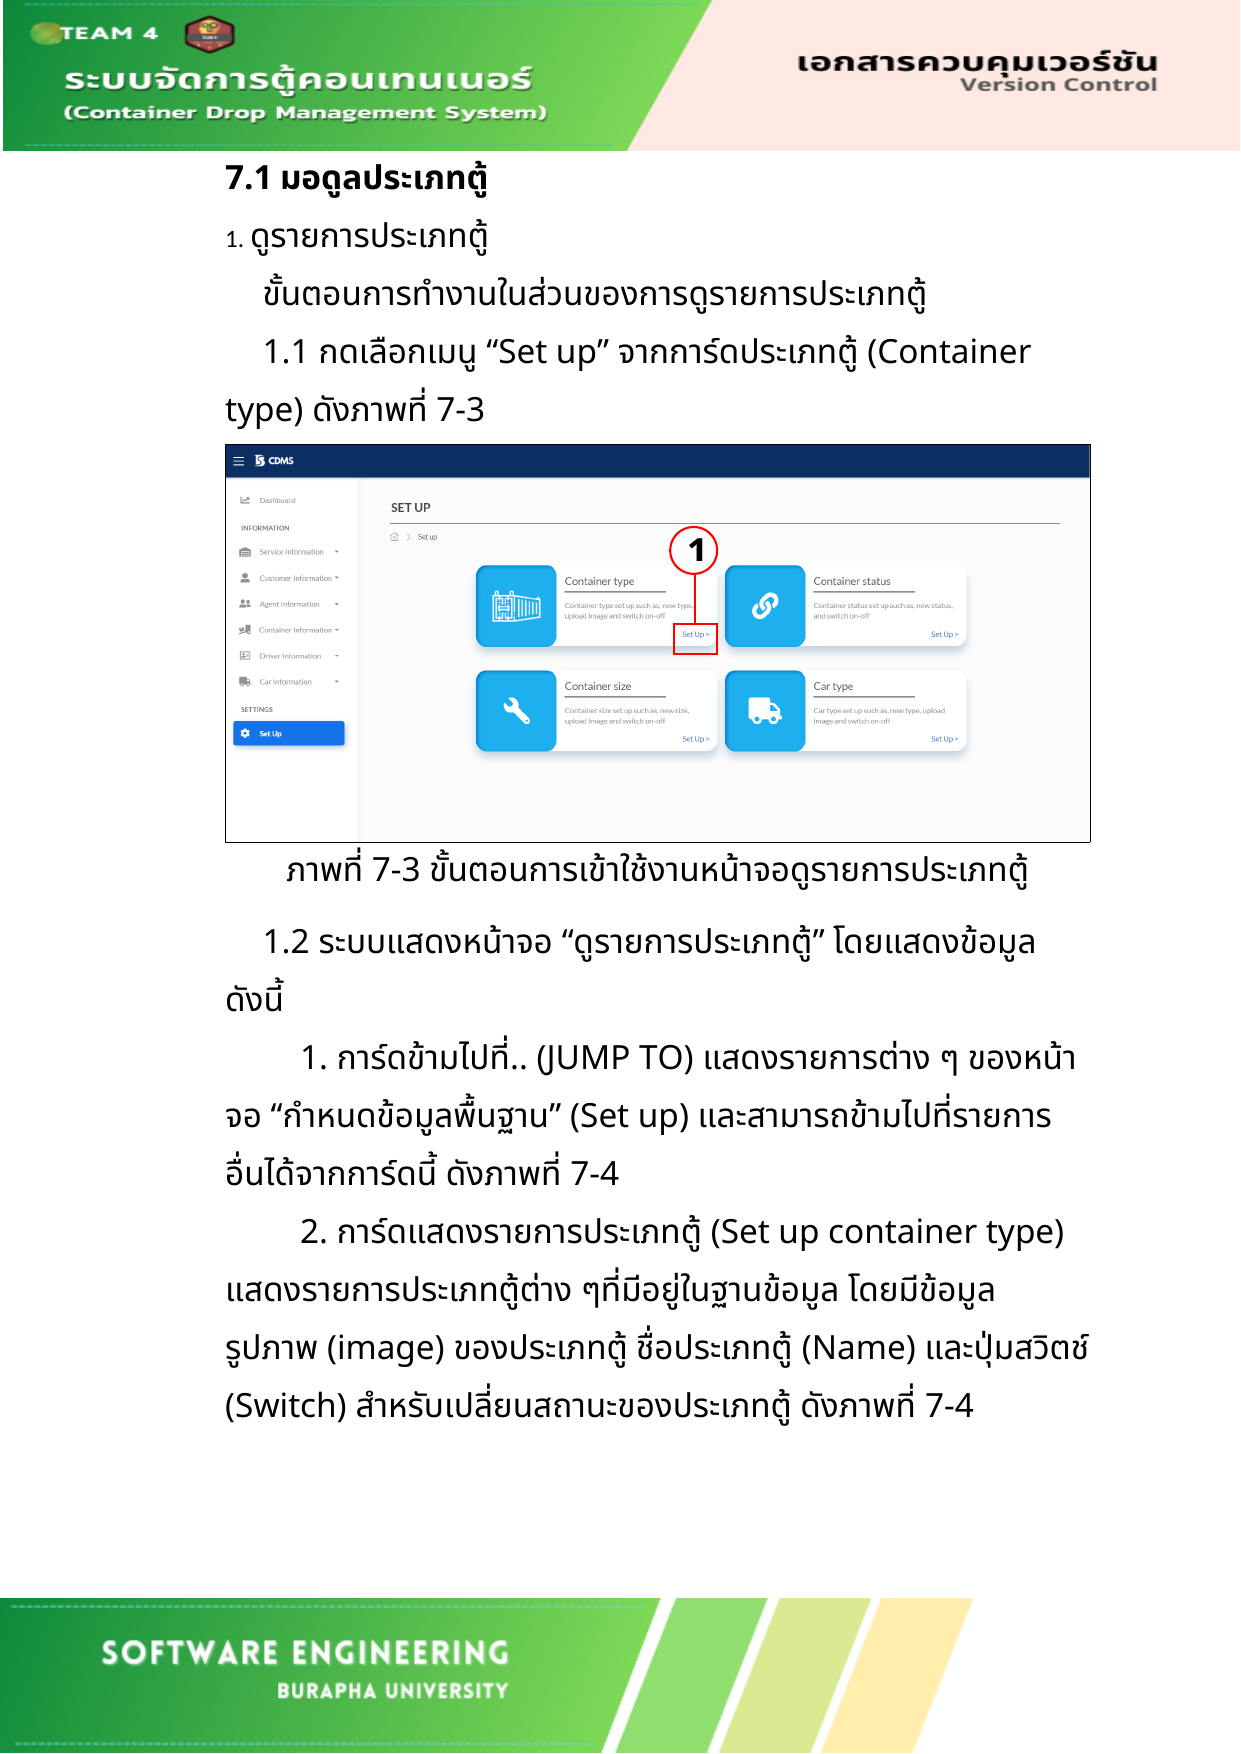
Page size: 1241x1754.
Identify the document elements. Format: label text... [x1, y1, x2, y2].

picture [3, 0, 1241, 151]
text 2. การ์ดแสดงรายการประเภทตู้ (Set up container type) แสดงรายการประเภทตู้ต่าง ๆที่มีอยู่ในฐานข้อมูล โดยมีข้อมูล รูปภาพ (image) ของประเภทตู้ ชื่อประเภทตู้ (Name) และปุ่มสวิตช์ (Switch) สำหรับเปลี่ยนสถานะของประเภทตู้ ดังภาพที่ 7-4 [225, 1208, 1090, 1433]
text 1. ดูรายการประเภทตู้ [225, 212, 1090, 263]
subtitle 7.1 มอดูลประเภทตู้ [225, 154, 1090, 205]
text ขั้นตอนการทำงานในส่วนของการดูรายการประเภทตู้ [225, 270, 1090, 321]
picture [0, 1598, 1238, 1753]
picture [226, 445, 1090, 842]
text 1.1 กดเลือกเมนู “Set up” จากการ์ดประเภทตู้ (Container type) ดังภาพที่ 7-3 [225, 328, 1090, 437]
text 1. การ์ดข้ามไปที่.. (JUMP TO) แสดงรายการต่าง ๆ ของหน้าจอ “กำหนดข้อมูลพื้นฐาน” (Set up) และสามารถข้ามไปที่รายการอื่นได้จากการ์ดนี้ ดังภาพที่ 7-4 [225, 1034, 1090, 1201]
text 1.2 ระบบแสดงหน้าจอ “ดูรายการประเภทตู้” โดยแสดงข้อมูลดังนี้ [225, 918, 1090, 1026]
text ภาพที่ 7-3 ขั้นตอนการเข้าใช้งานหน้าจอดูรายการประเภทตู้ [225, 846, 1090, 897]
